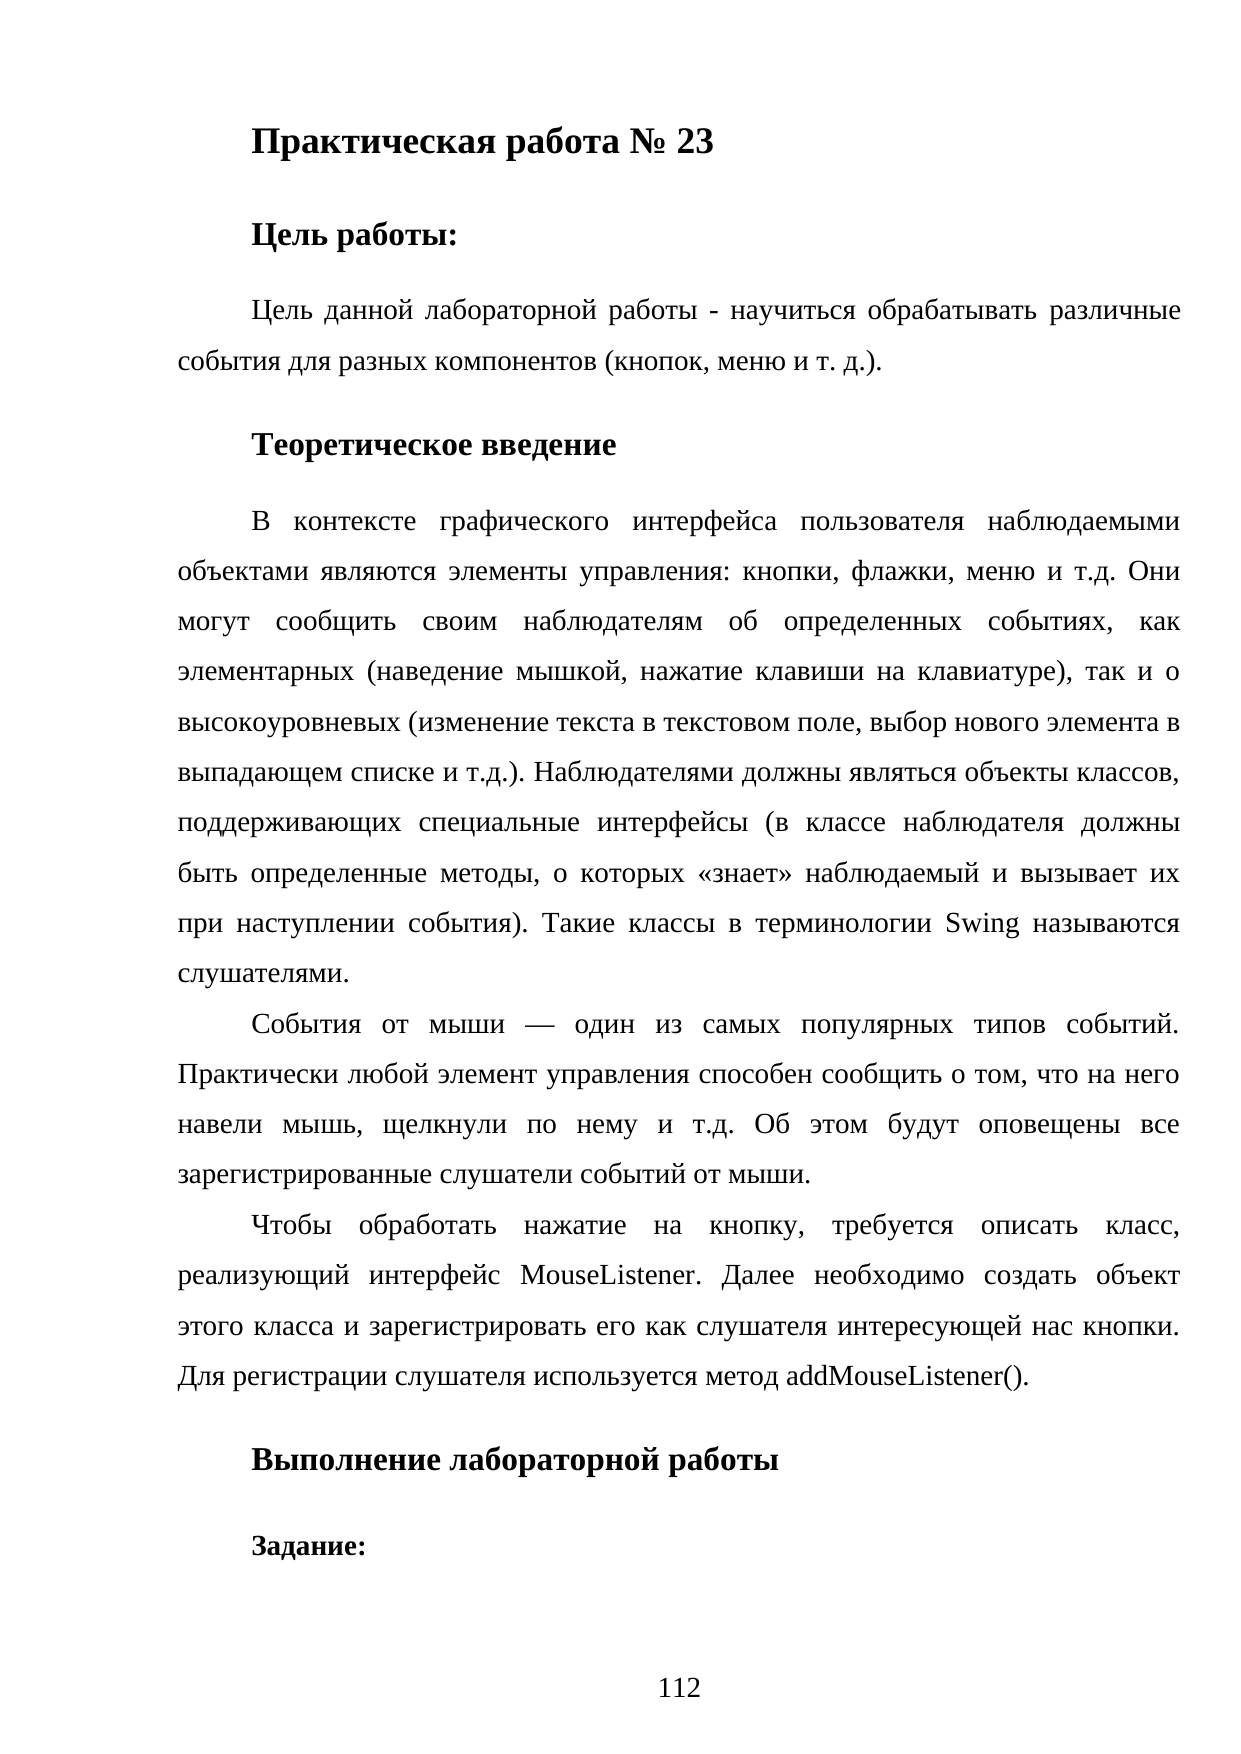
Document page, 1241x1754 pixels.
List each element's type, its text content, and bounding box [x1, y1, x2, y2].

text Цель данной лабораторной работы - научиться обрабатывать различные события для разных компонентов (кнопок, меню и т. д.). [177, 292, 1181, 376]
text Чтобы обработать нажатие на кнопку, требуется описать класс, реализующий интерфейс MouseListener. Далее необходимо создать объект этого класса и зарегистрировать его как слушателя интересующей нас кнопки. Для регистрации слушателя используется метод addMouseListener(). [177, 1207, 1181, 1391]
text Задание: [177, 1528, 1181, 1562]
text Практическая работа № 23 [251, 118, 1181, 161]
text События от мыши — один из самых популярных типов событий. Практически любой элемент управления способен сообщить о том, что на него навели мышь, щелкнули по нему и т.д. Об этом будут оповещены все зарегистрированные слушатели событий от мыши. [177, 1006, 1181, 1190]
text Цель работы: [251, 214, 1181, 252]
text Теоретическое введение [251, 424, 1181, 463]
text Выполнение лабораторной работы [251, 1439, 1181, 1478]
text В контексте графического интерфейса пользователя наблюдаемыми объектами являются элементы управления: кнопки, флажки, меню и т.д. Они могут сообщить своим наблюдателям об определенных событиях, как элементарных (наведение мышкой, нажатие клавиши на клавиатуре), так и о высокоуровневых (изменение текста в текстовом поле, выбор нового элемента в выпадающем списке и т.д.). Наблюдателями должны являться объекты классов, поддерживающих специальные интерфейсы (в классе наблюдателя должны быть определенные методы, о которых «знает» наблюдаемый и вызывает их при наступлении события). Такие классы в терминологии Swing называются слушателями. [177, 503, 1181, 989]
